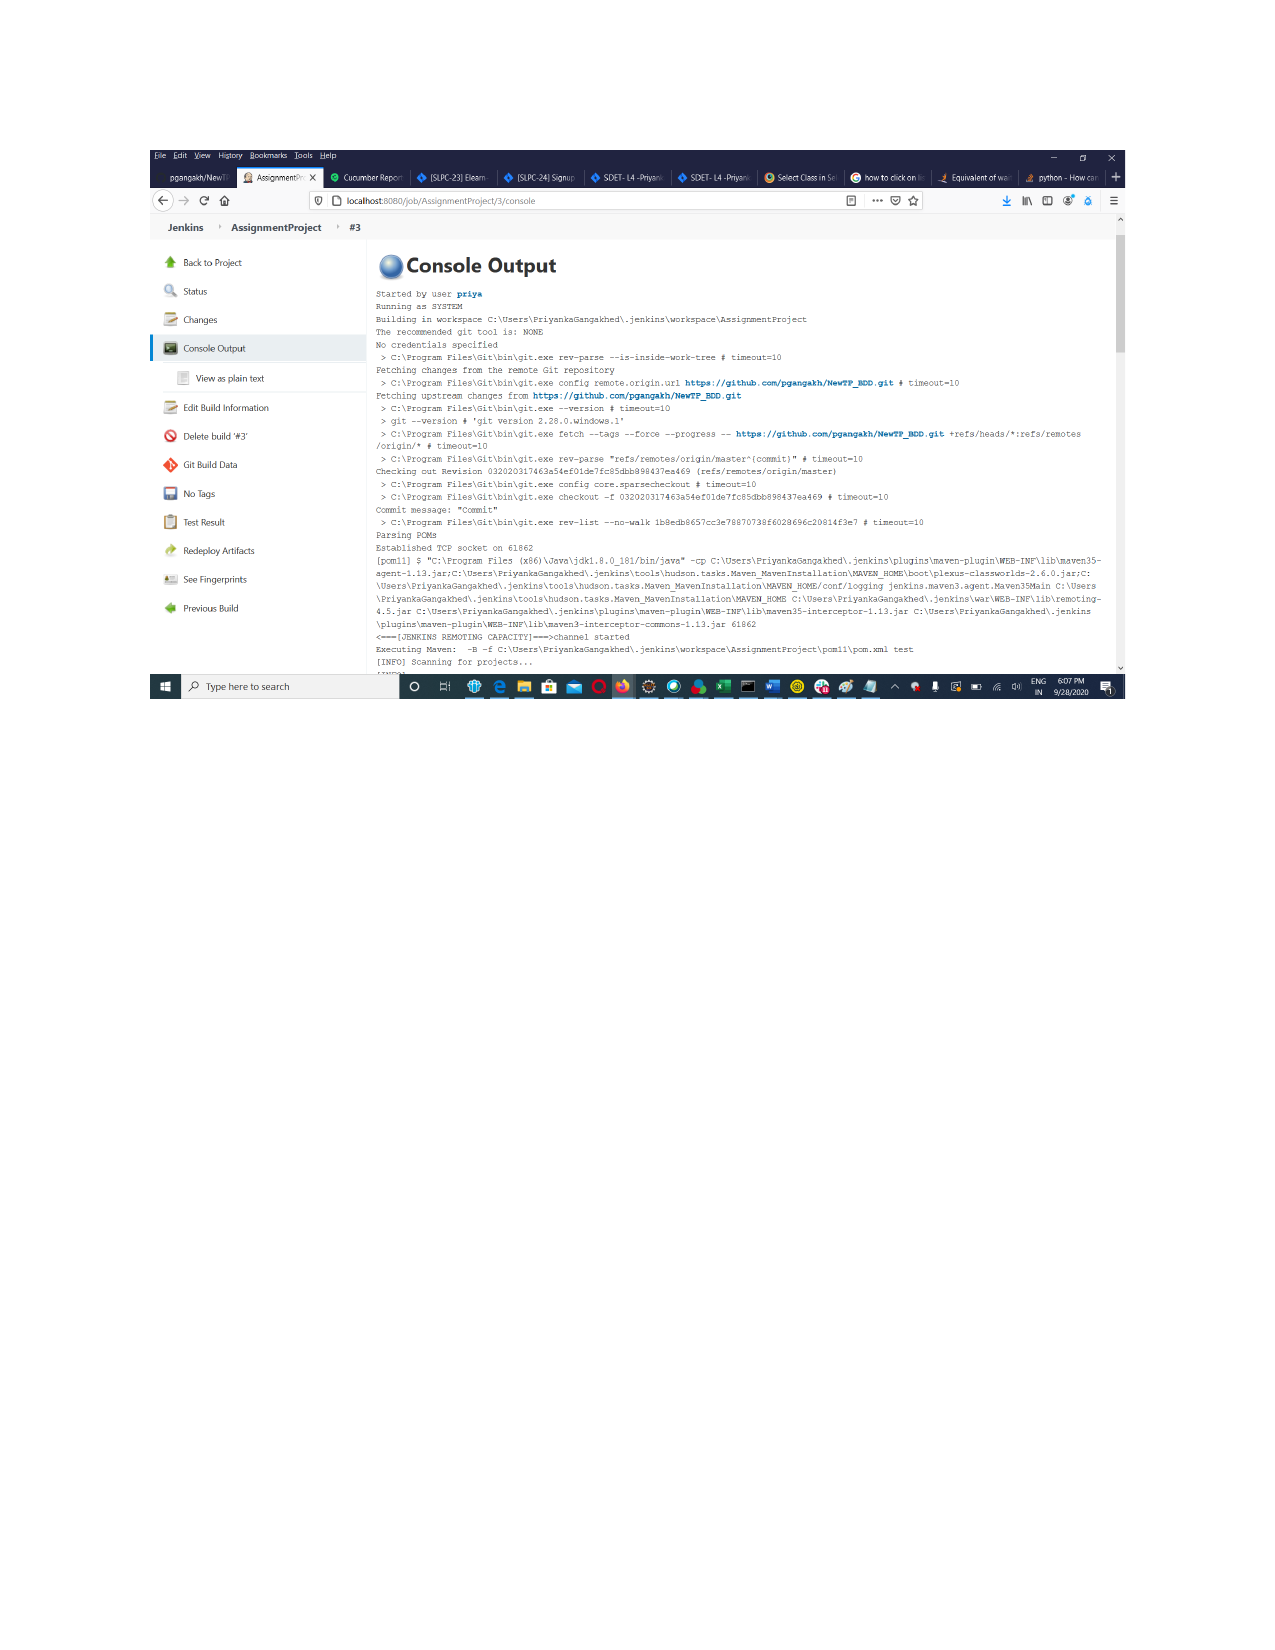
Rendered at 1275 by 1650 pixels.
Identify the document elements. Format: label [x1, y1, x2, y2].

picture [150, 150, 1125, 699]
